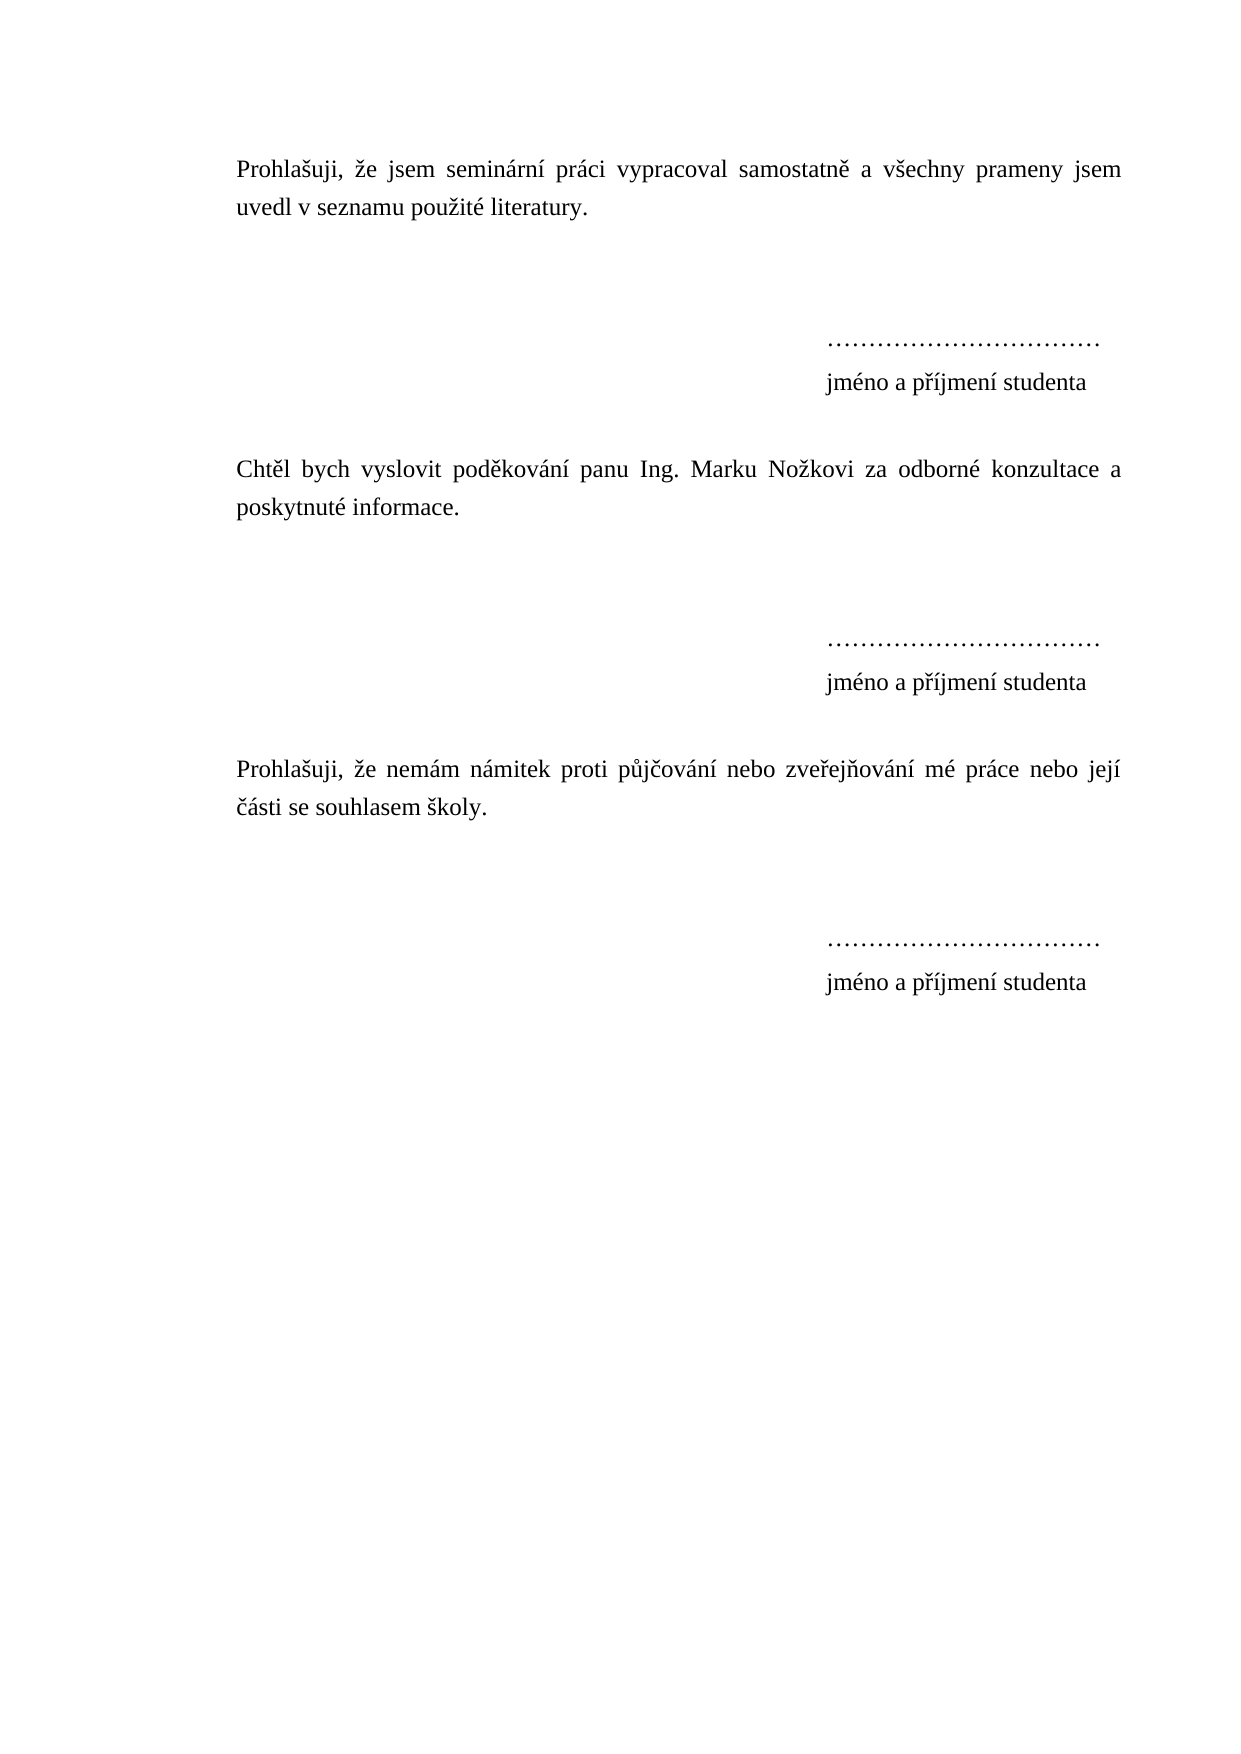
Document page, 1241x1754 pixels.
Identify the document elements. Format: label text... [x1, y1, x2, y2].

text …………………………… [236, 616, 1122, 654]
text …………………………… [236, 916, 1122, 954]
text Prohlašuji, že nemám námitek proti půjčování nebo zveřejňování mé práce nebo její části se souhlasem školy. [236, 748, 1122, 823]
text jméno a příjmení studenta [236, 660, 1122, 698]
text jméno a příjmení studenta [236, 960, 1122, 998]
text Chtěl bych vyslovit poděkování panu Ing. Marku Nožkovi za odborné konzultace a poskytnuté informace. [236, 448, 1122, 523]
text Prohlašuji, že jsem seminární práci vypracoval samostatně a všechny prameny jsem uvedl v seznamu použité literatury. [236, 148, 1122, 223]
text jméno a příjmení studenta [236, 360, 1122, 398]
text …………………………… [236, 316, 1122, 354]
